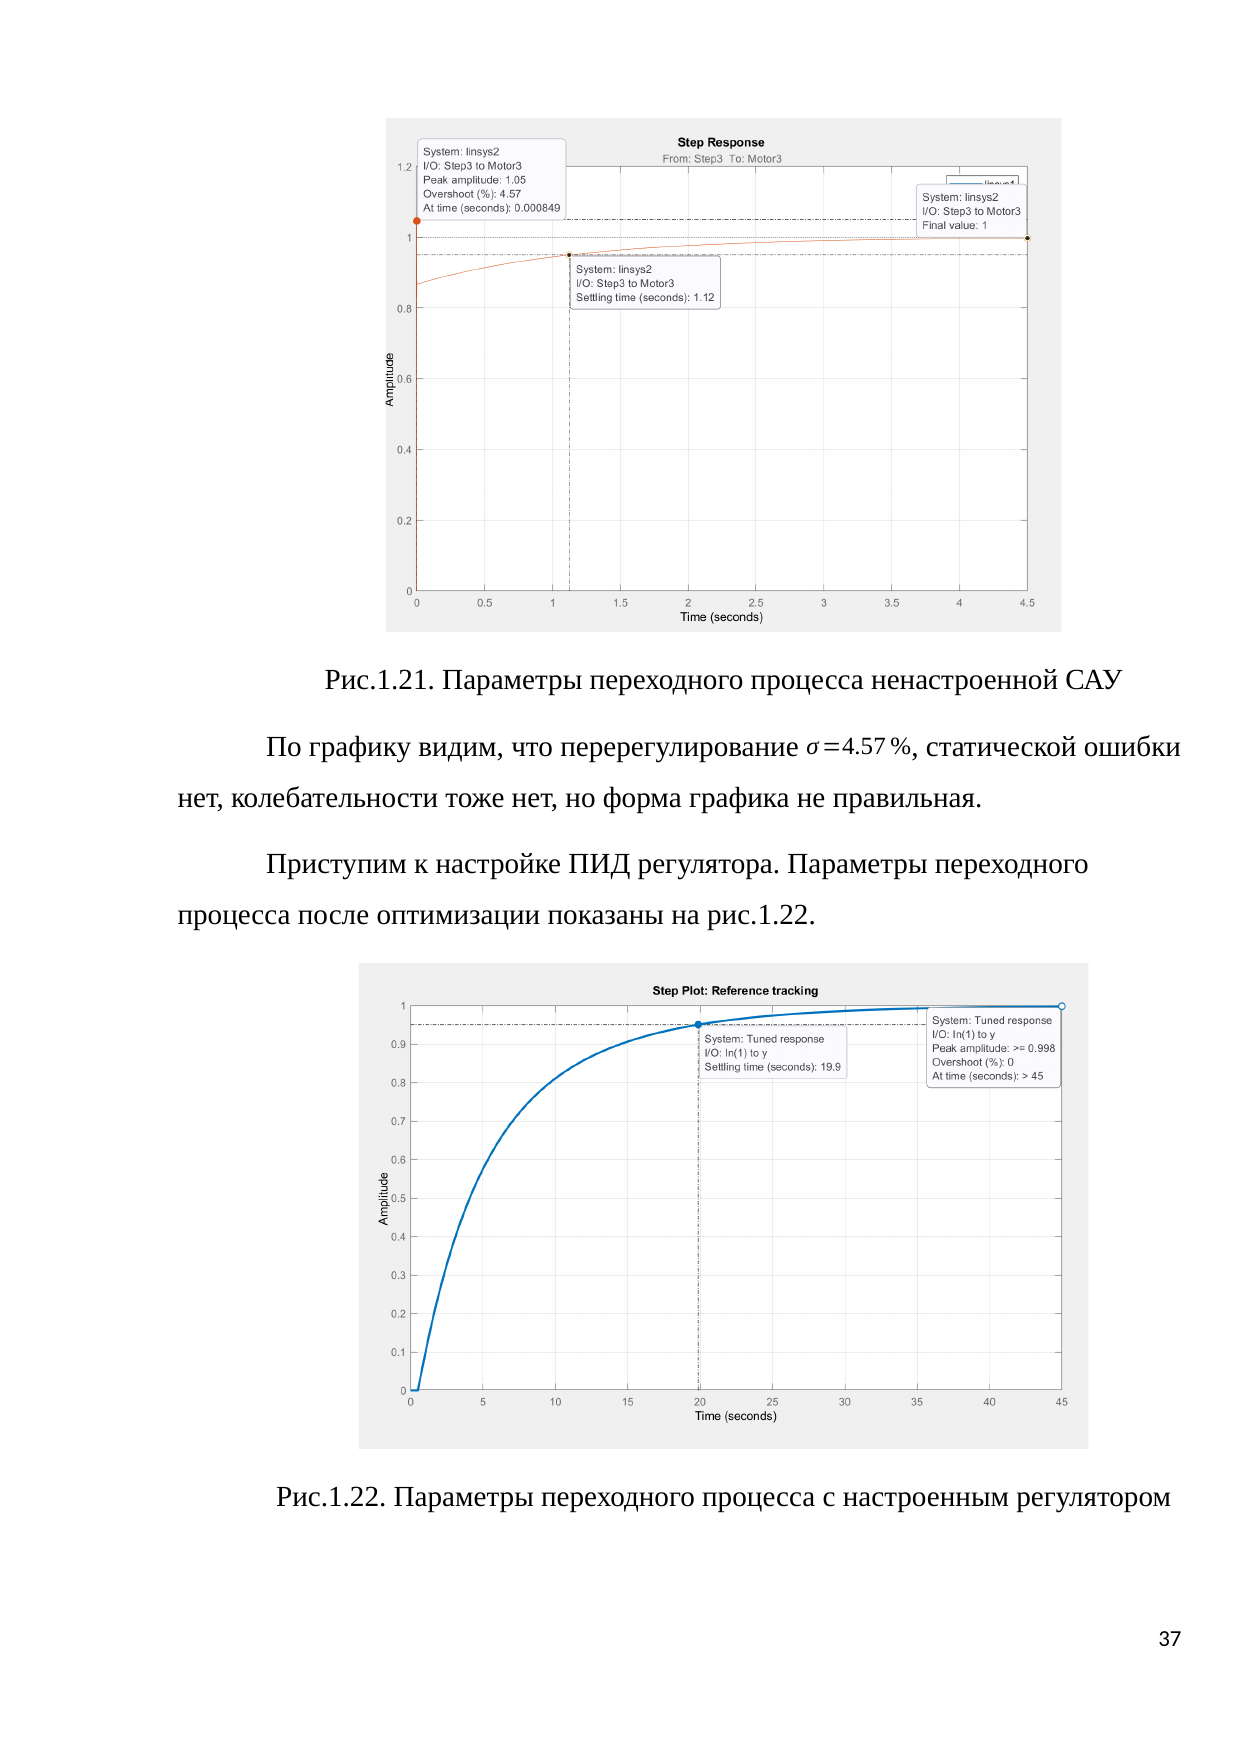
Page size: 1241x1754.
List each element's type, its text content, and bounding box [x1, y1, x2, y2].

picture [358, 963, 1089, 1449]
picture [385, 118, 1062, 632]
text Приступим к настройке ПИД регулятора. Параметры переходного процесса после оптимизации показаны на рис.1.22. [177, 847, 1181, 931]
text По графику видим, что перерегулирование , статической ошибки нет, колебательности тоже нет, но форма графика не правильная. [177, 729, 1181, 813]
text Рис.1.21. Параметры переходного процесса ненастроенной САУ [177, 662, 1181, 696]
text Рис.1.22. Параметры переходного процесса с настроенным регулятором [177, 1479, 1181, 1512]
